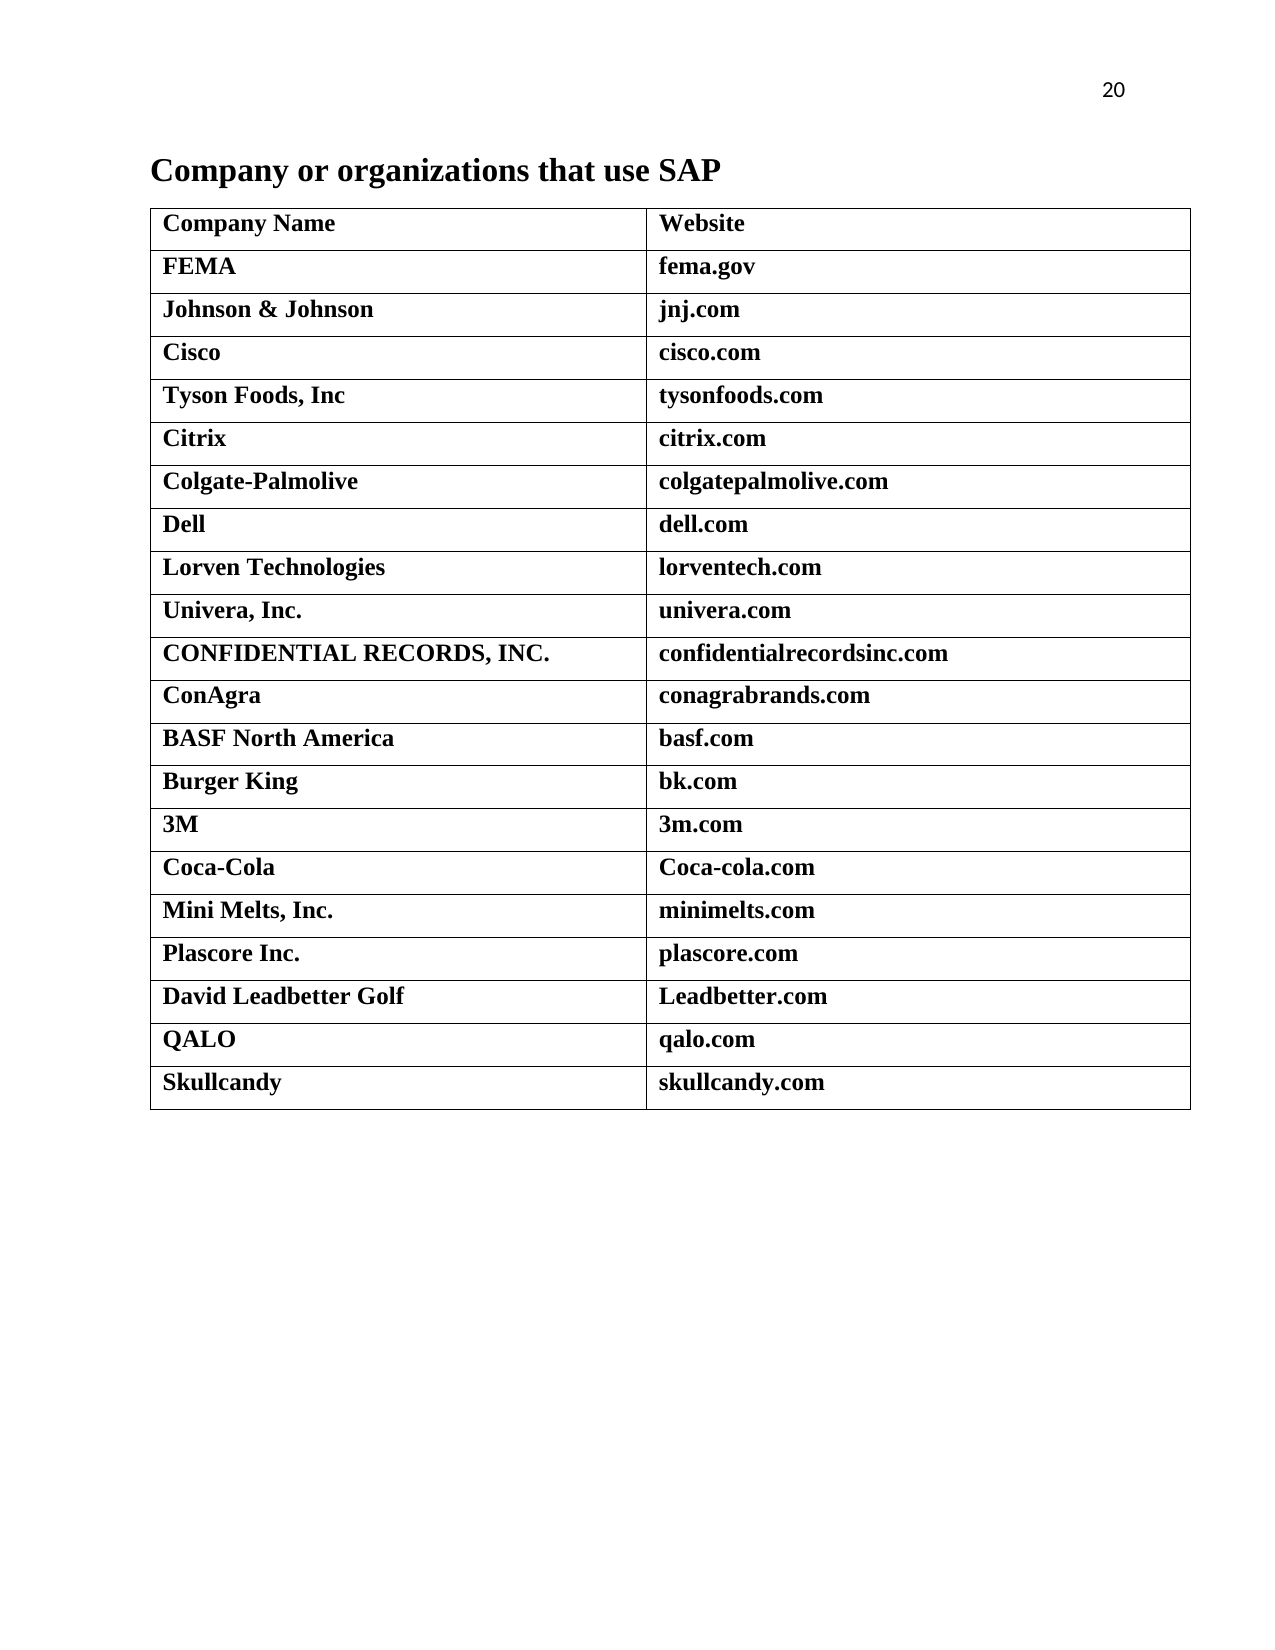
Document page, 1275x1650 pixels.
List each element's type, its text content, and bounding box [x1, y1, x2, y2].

table_cell CONFIDENTIAL RECORDS, INC. [151, 638, 646, 679]
table_cell bk.com [647, 766, 1190, 808]
subtitle Company or organizations that use SAP [150, 150, 1125, 188]
table_cell cisco.com [647, 337, 1190, 379]
table_header Website [647, 209, 1190, 250]
table_cell plascore.com [647, 938, 1190, 980]
table_cell confidentialrecordsinc.com [647, 638, 1190, 679]
table_cell dell.com [647, 509, 1190, 551]
table_cell Cisco [151, 337, 646, 379]
table_cell Tyson Foods, Inc [151, 380, 646, 422]
table_cell Leadbetter.com [647, 981, 1190, 1023]
table_cell colgatepalmolive.com [647, 466, 1190, 508]
table_cell jnj.com [647, 294, 1190, 336]
table_cell Lorven Technologies [151, 552, 646, 594]
table_cell Coca-cola.com [647, 852, 1190, 894]
table_cell Univera, Inc. [151, 595, 646, 637]
table_cell Mini Melts, Inc. [151, 895, 646, 937]
table_cell tysonfoods.com [647, 380, 1190, 422]
table_cell fema.gov [647, 251, 1190, 293]
table_header Company Name [151, 209, 646, 250]
table_cell qalo.com [647, 1024, 1190, 1066]
table_cell Plascore Inc. [151, 938, 646, 980]
table_cell BASF North America [151, 724, 646, 765]
table_cell lorventech.com [647, 552, 1190, 594]
table_cell QALO [151, 1024, 646, 1066]
table_cell Skullcandy [151, 1067, 646, 1109]
table_cell univera.com [647, 595, 1190, 637]
table_cell conagrabrands.com [647, 681, 1190, 722]
table_cell Dell [151, 509, 646, 551]
table_cell Colgate-Palmolive [151, 466, 646, 508]
table_cell basf.com [647, 724, 1190, 765]
table_cell Burger King [151, 766, 646, 808]
table_cell ConAgra [151, 681, 646, 722]
table_cell Johnson & Johnson [151, 294, 646, 336]
table_cell minimelts.com [647, 895, 1190, 937]
table_cell skullcandy.com [647, 1067, 1190, 1109]
table_cell Citrix [151, 423, 646, 465]
table_cell 3M [151, 809, 646, 851]
table_cell 3m.com [647, 809, 1190, 851]
table_cell David Leadbetter Golf [151, 981, 646, 1023]
table_cell Coca-Cola [151, 852, 646, 894]
table_cell citrix.com [647, 423, 1190, 465]
table_cell FEMA [151, 251, 646, 293]
